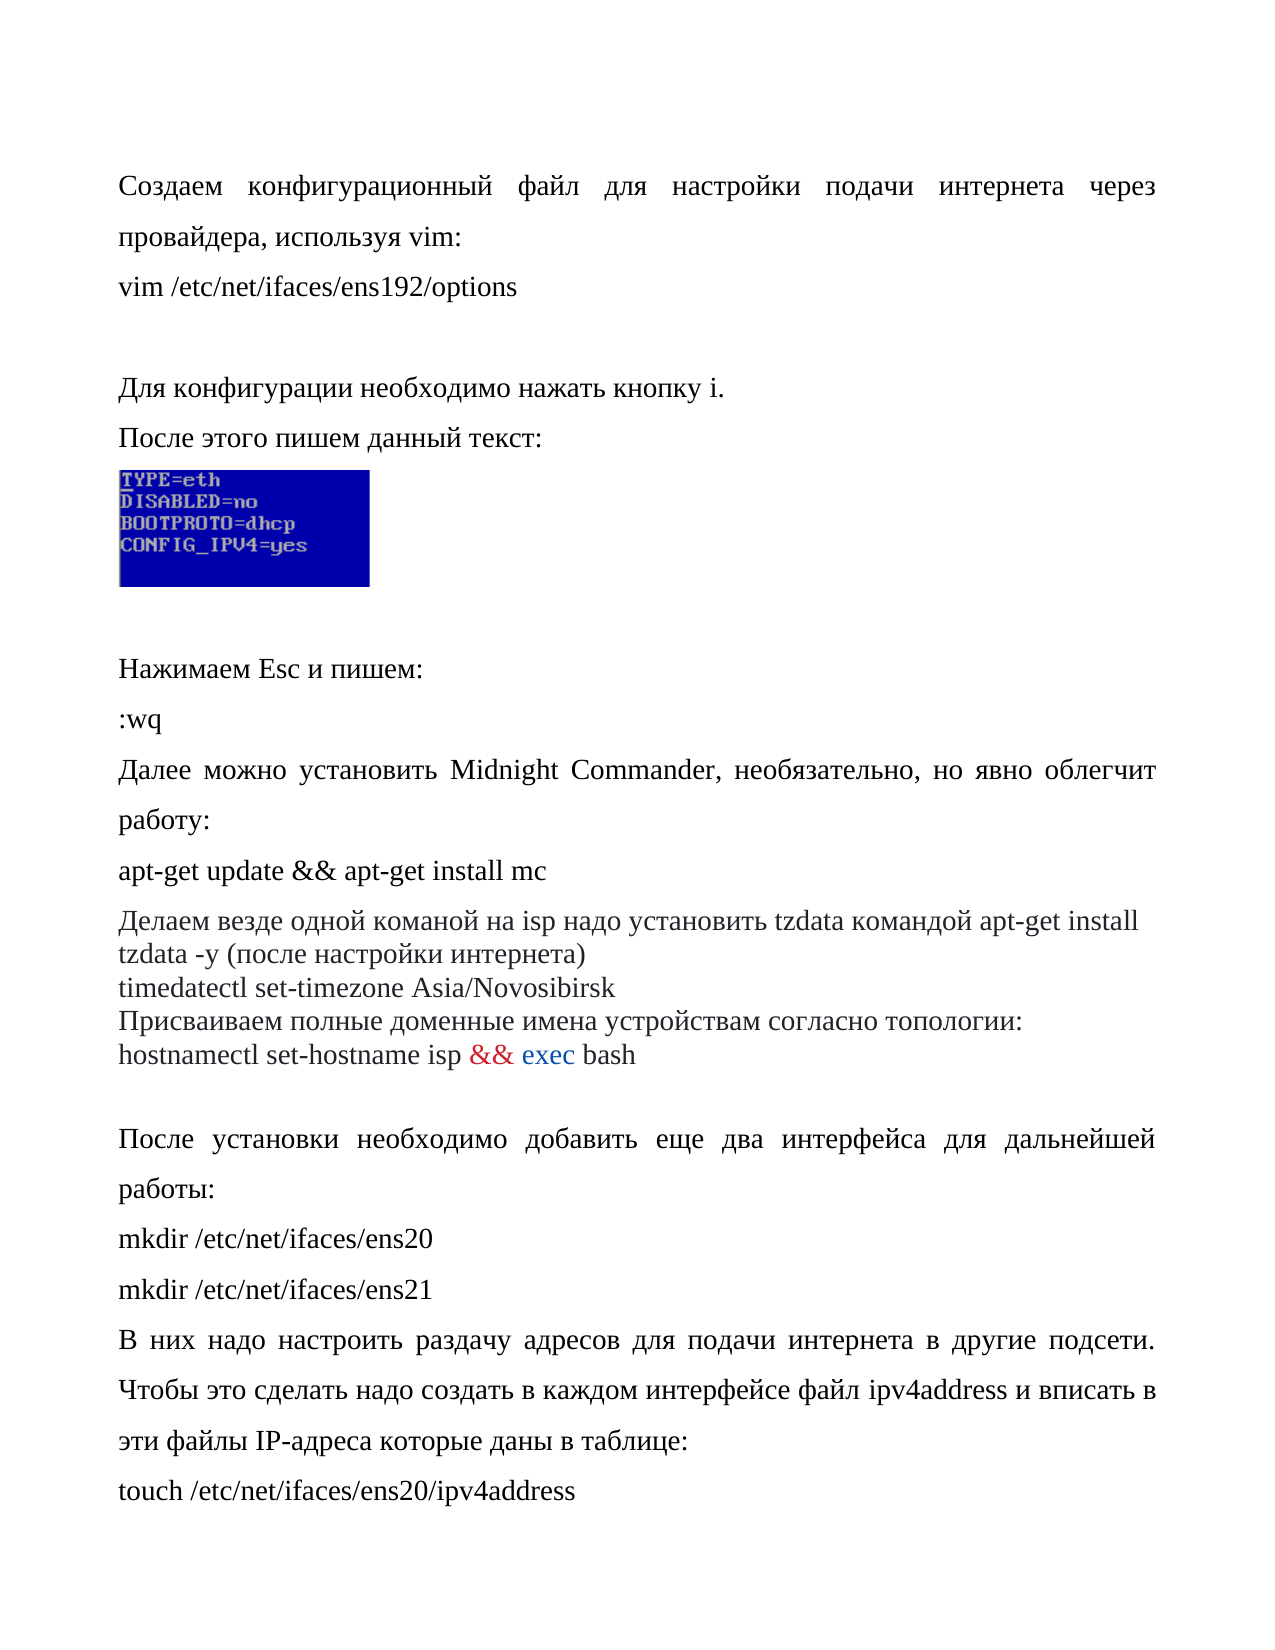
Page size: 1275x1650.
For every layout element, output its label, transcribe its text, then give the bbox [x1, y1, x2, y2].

text apt-get update && apt-get install mc [118, 853, 1157, 886]
text touch /etc/net/ifaces/ens20/ipv4address [118, 1473, 1157, 1507]
text timedatectl set-timezone Asia/Novosibirsk [118, 970, 1157, 1003]
text Для конфигурации необходимо нажать кнопку i. [118, 370, 1157, 403]
text hostnamectl set-hostname isp && exec bash [118, 1037, 1157, 1071]
text После этого пишем данный текст: [118, 420, 1157, 453]
text Присваиваем полные доменные имена устройствам согласно топологии: [118, 1003, 1157, 1037]
text vim /etc/net/ifaces/ens192/options [118, 269, 1157, 303]
text В них надо настроить раздачу адресов для подачи интернета в другие подсети. Чтобы это сделать надо создать в каждом интерфейсе файл ipv4address и вписать в эти файлы IP-адреса которые даны в таблице: [118, 1322, 1157, 1456]
text Создаем конфигурационный файл для настройки подачи интернета через провайдера, используя vim: [118, 168, 1157, 252]
text :wq [118, 702, 1157, 735]
text После установки необходимо добавить еще два интерфейса для дальнейшей работы: [118, 1121, 1157, 1205]
picture [118, 470, 370, 587]
text Нажимаем Esc и пишем: [118, 651, 1157, 685]
text mkdir /etc/net/ifaces/ens20 [118, 1222, 1157, 1255]
text Далее можно установить Midnight Commander, необязательно, но явно облегчит работу: [118, 752, 1157, 836]
text mkdir /etc/net/ifaces/ens21 [118, 1272, 1157, 1305]
text Делаем везде одной команой на isp надо установить tzdata командой apt-get install tzdata -y (после настройки интернета) [118, 903, 1157, 970]
